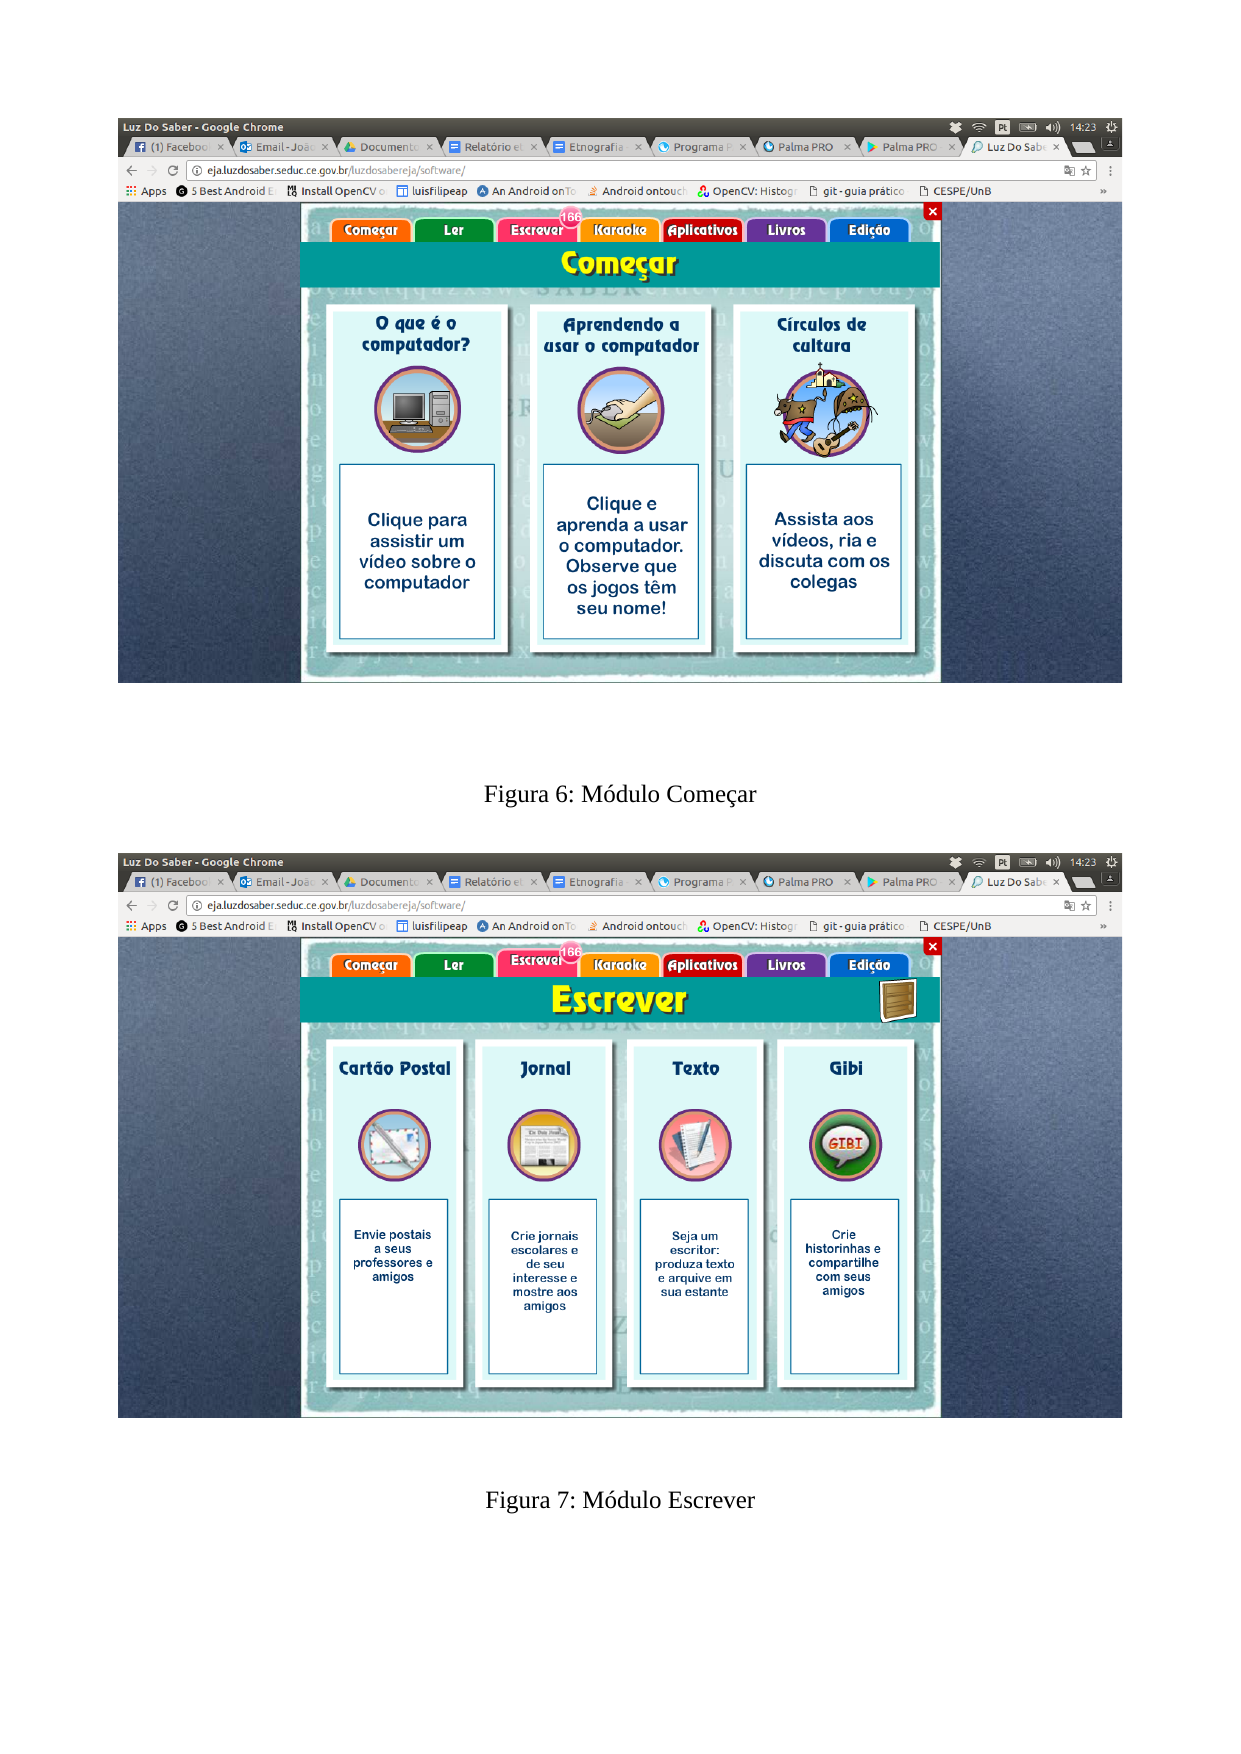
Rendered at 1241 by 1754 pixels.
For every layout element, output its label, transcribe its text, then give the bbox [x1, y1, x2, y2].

picture [118, 118, 1123, 683]
picture [118, 853, 1123, 1418]
text Figura 6: Módulo Começar [118, 779, 1122, 808]
text Figura 7: Módulo Escrever [118, 1418, 1122, 1514]
